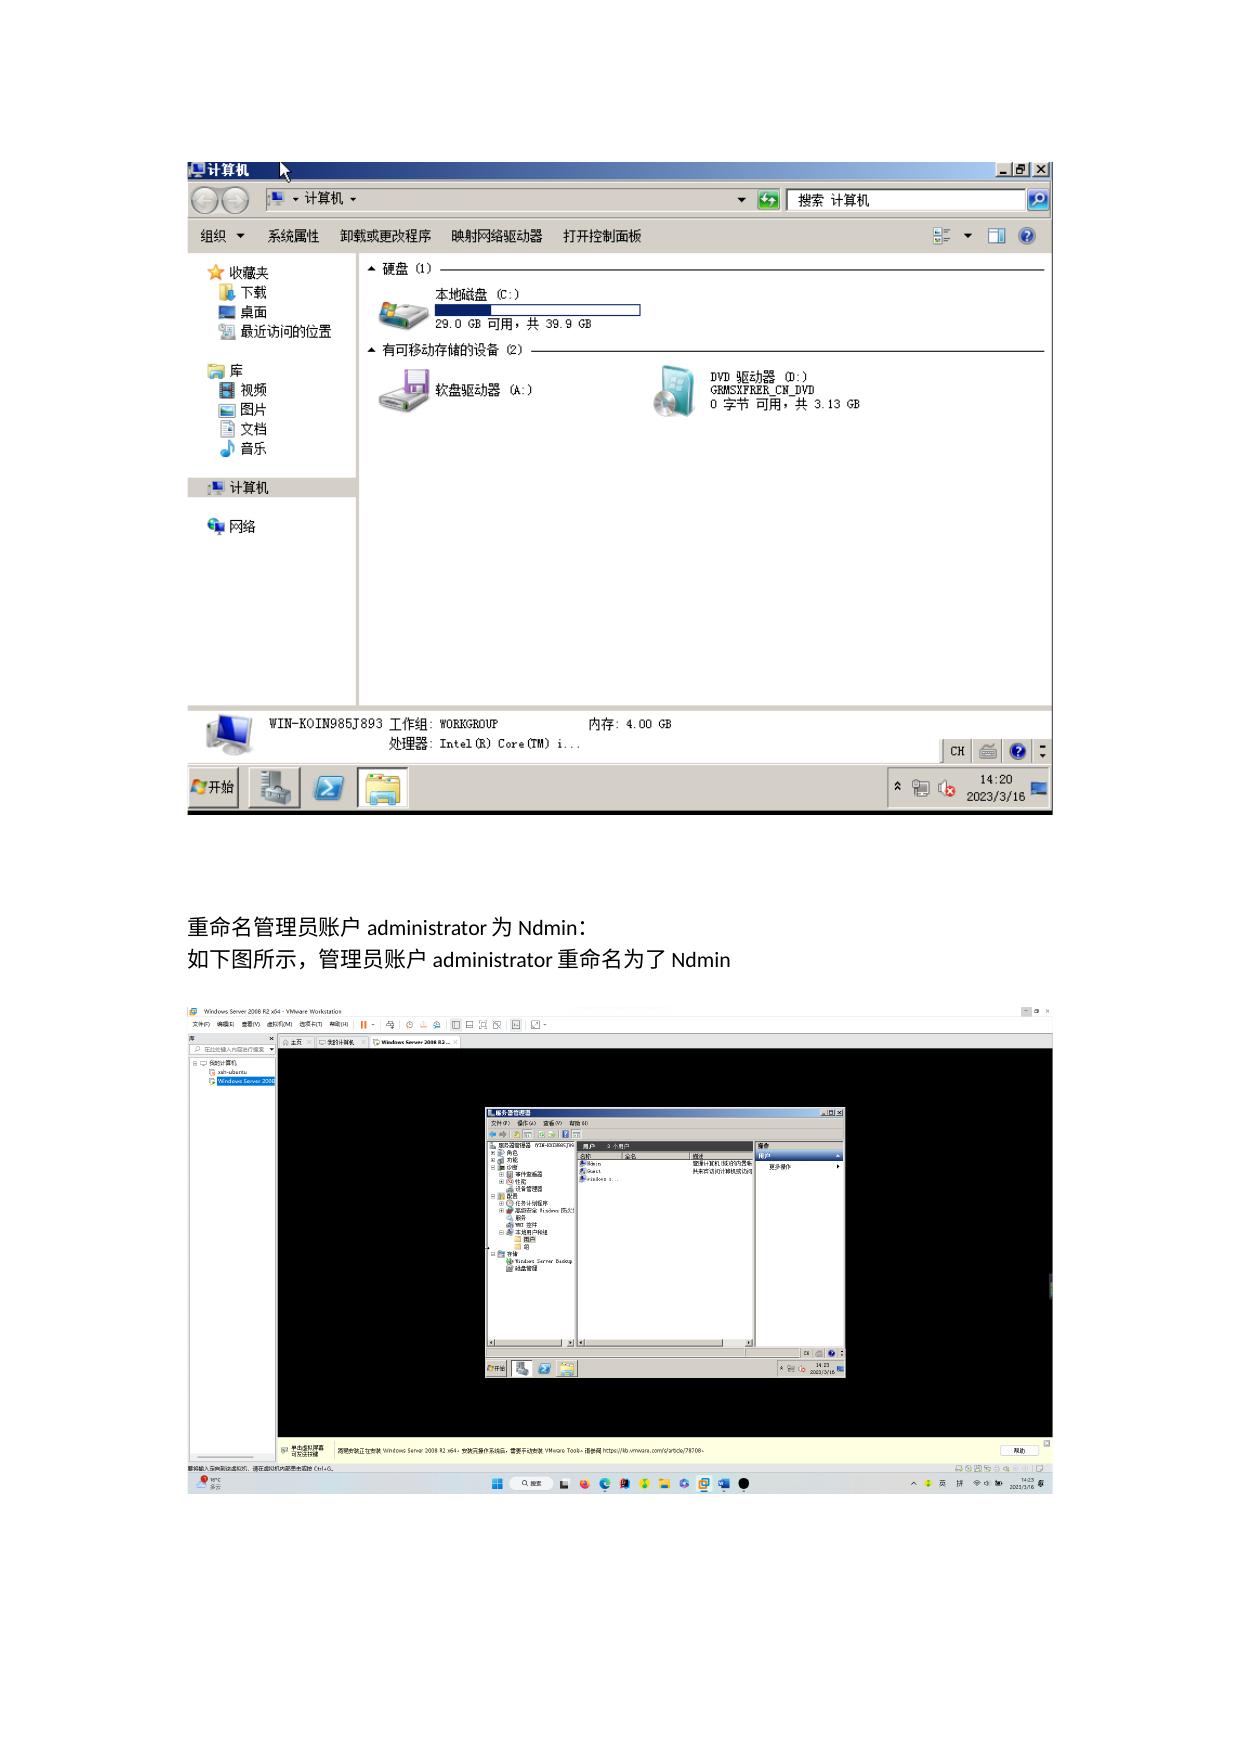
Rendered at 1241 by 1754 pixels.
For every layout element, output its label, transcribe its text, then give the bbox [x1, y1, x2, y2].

text 如下图所示，管理员账户administrator重命名为了Ndmin [187, 942, 1053, 974]
text 重命名管理员账户administrator为Ndmin： [187, 909, 1053, 942]
picture [187, 1007, 1053, 1494]
picture [187, 162, 1053, 815]
